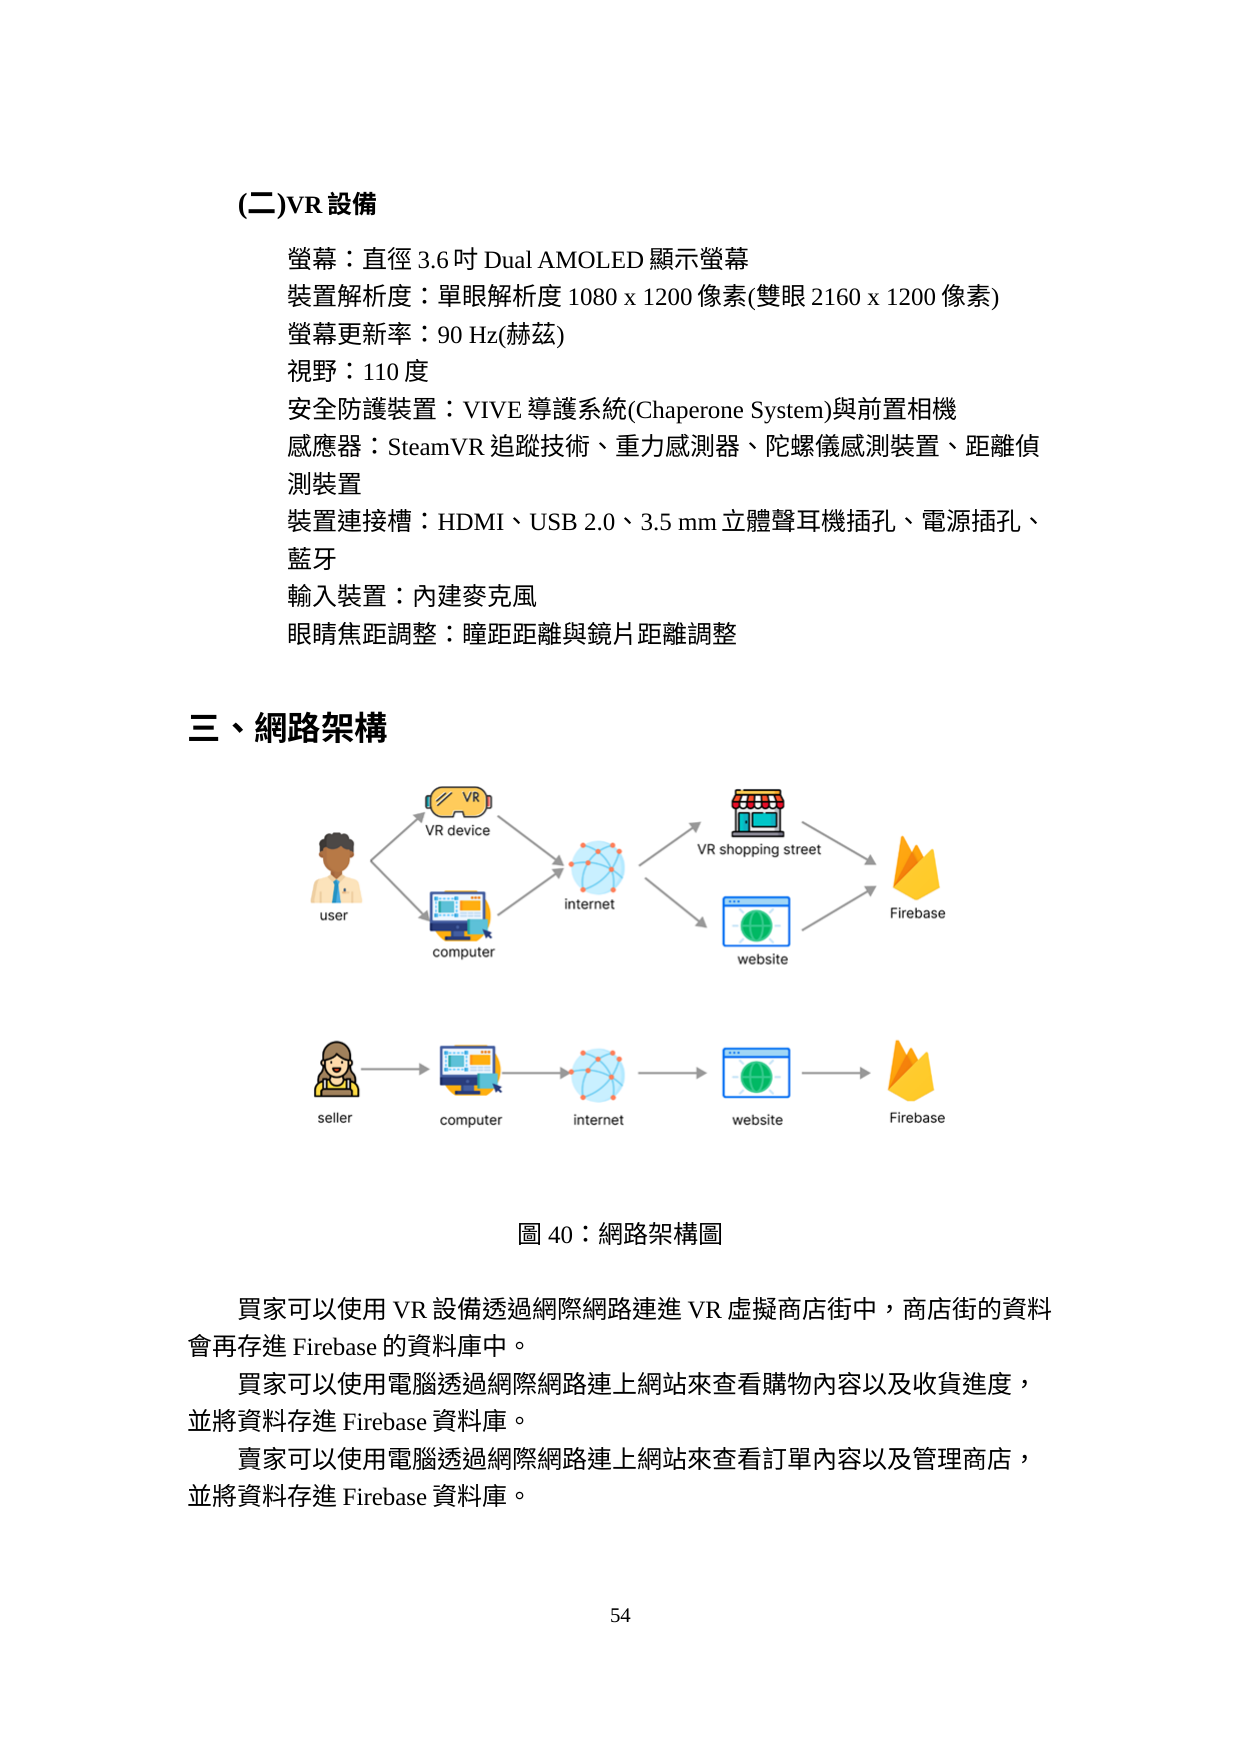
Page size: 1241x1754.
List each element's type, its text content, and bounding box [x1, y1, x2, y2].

text 螢幕：直徑3.6吋Dual AMOLED顯示螢幕 [237, 239, 1053, 276]
text 裝置解析度：單眼解析度1080 x 1200像素(雙眼2160 x 1200像素) [237, 276, 1053, 314]
text 圖 40：網路架構圖 [187, 1214, 1053, 1251]
text 感應器：SteamVR追蹤技術、重力感測器、陀螺儀感測裝置、距離偵 測裝置 [287, 426, 1053, 501]
text 三、網路架構 [187, 689, 1053, 764]
text 賣家可以使用電腦透過網際網路連上網站來查看訂單內容以及管理商店，並將資料存進Firebase資料庫。 [187, 1439, 1053, 1514]
text 螢幕更新率：90 Hz(赫茲) [237, 314, 1053, 351]
text 裝置連接槽：HDMI、USB 2.0、3.5 mm立體聲耳機插孔、電源插孔、藍牙 [287, 501, 1053, 576]
text (二)VR設備 [187, 164, 1053, 239]
text 買家可以使用VR設備透過網際網路連進VR虛擬商店街中，商店街的資料會再存進Firebase的資料庫中。 [187, 1289, 1053, 1364]
text 買家可以使用電腦透過網際網路連上網站來查看購物內容以及收貨進度，並將資料存進Firebase資料庫。 [187, 1364, 1053, 1439]
text 輸入裝置：內建麥克風 [237, 576, 1053, 614]
picture [252, 763, 989, 1179]
text 視野：110度 [237, 351, 1053, 389]
text 安全防護裝置：VIVE導護系統(Chaperone System)與前置相機 [237, 389, 1053, 426]
text 眼睛焦距調整：瞳距距離與鏡片距離調整 [237, 614, 1053, 651]
